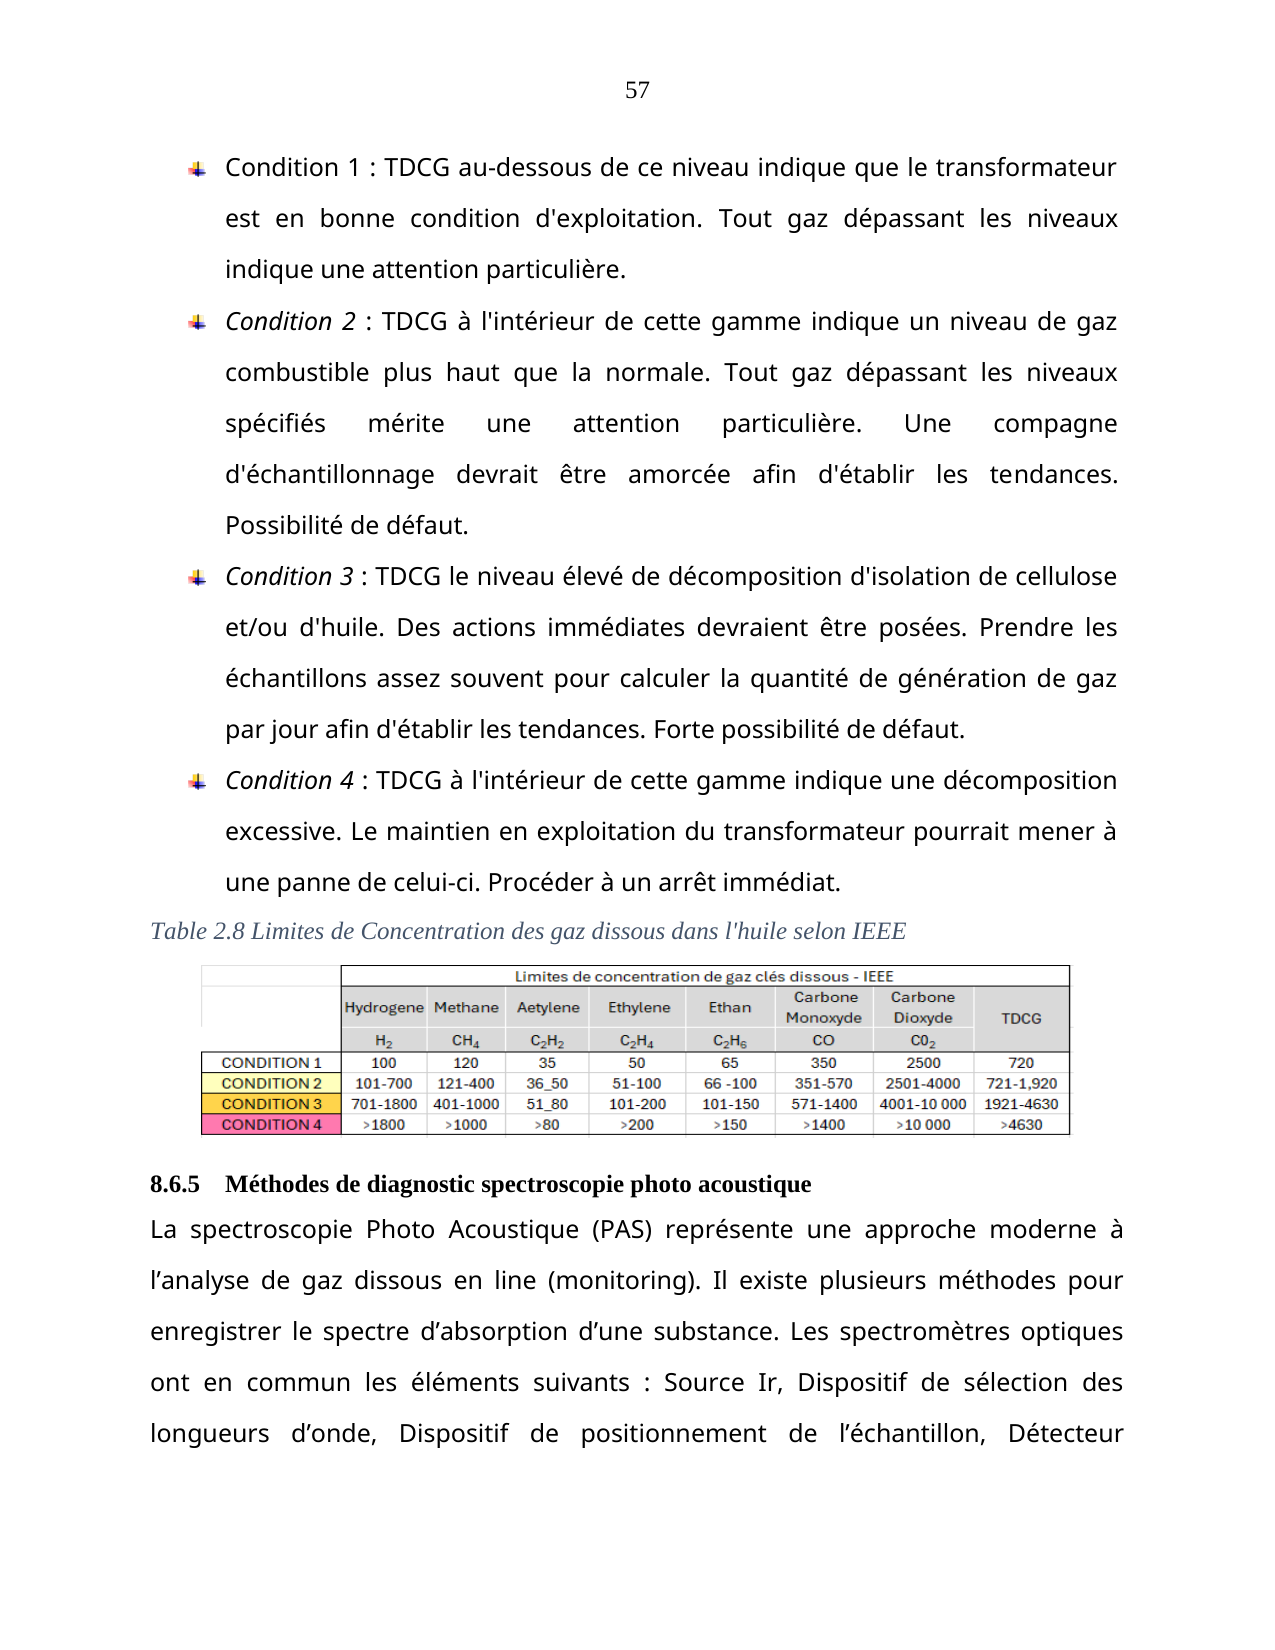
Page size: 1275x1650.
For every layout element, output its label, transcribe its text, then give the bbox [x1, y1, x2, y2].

list Condition 2 : TDCG à l'intérieur de cette gamme indique un niveau de gaz combustible plus haut que la normale. Tout gaz dépassant les niveaux spécifiés mérite une attention particulière. Une compagne d'échantillonnage devrait être amorcée afin d'établir les tendances. Possibilité de défaut. [187, 303, 1119, 541]
picture [188, 772, 206, 790]
picture [188, 160, 206, 177]
picture [188, 568, 206, 586]
list Condition 1 : TDCG au-dessous de ce niveau indique que le transformateur est en bonne condition d'exploitation. Tout gaz dépassant les niveaux indique une attention particulière. [187, 150, 1119, 286]
picture [201, 965, 1074, 1138]
list Condition 4 : TDCG à l'intérieur de cette gamme indique une décomposition excessive. Le maintien en exploitation du transformateur pourrait mener à une panne de celui-ci. Procéder à un arrêt immédiat. [187, 762, 1119, 899]
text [150, 1212, 1125, 1450]
text Table 2.8 Limites de Concentration des gaz dissous dans l'huile selon IEEE [150, 916, 1125, 945]
list Condition 3 : TDCG le niveau élevé de décomposition d'isolation de cellulose et/ou d'huile. Des actions immédiates devraient être posées. Prendre les échantillons assez souvent pour calculer la quantité de génération de gaz par jour afin d'établir les tendances. Forte possibilité de défaut. [187, 558, 1119, 746]
subtitle Méthodes de diagnostic spectroscopie photo acoustique [150, 1169, 1125, 1197]
picture [188, 313, 206, 330]
